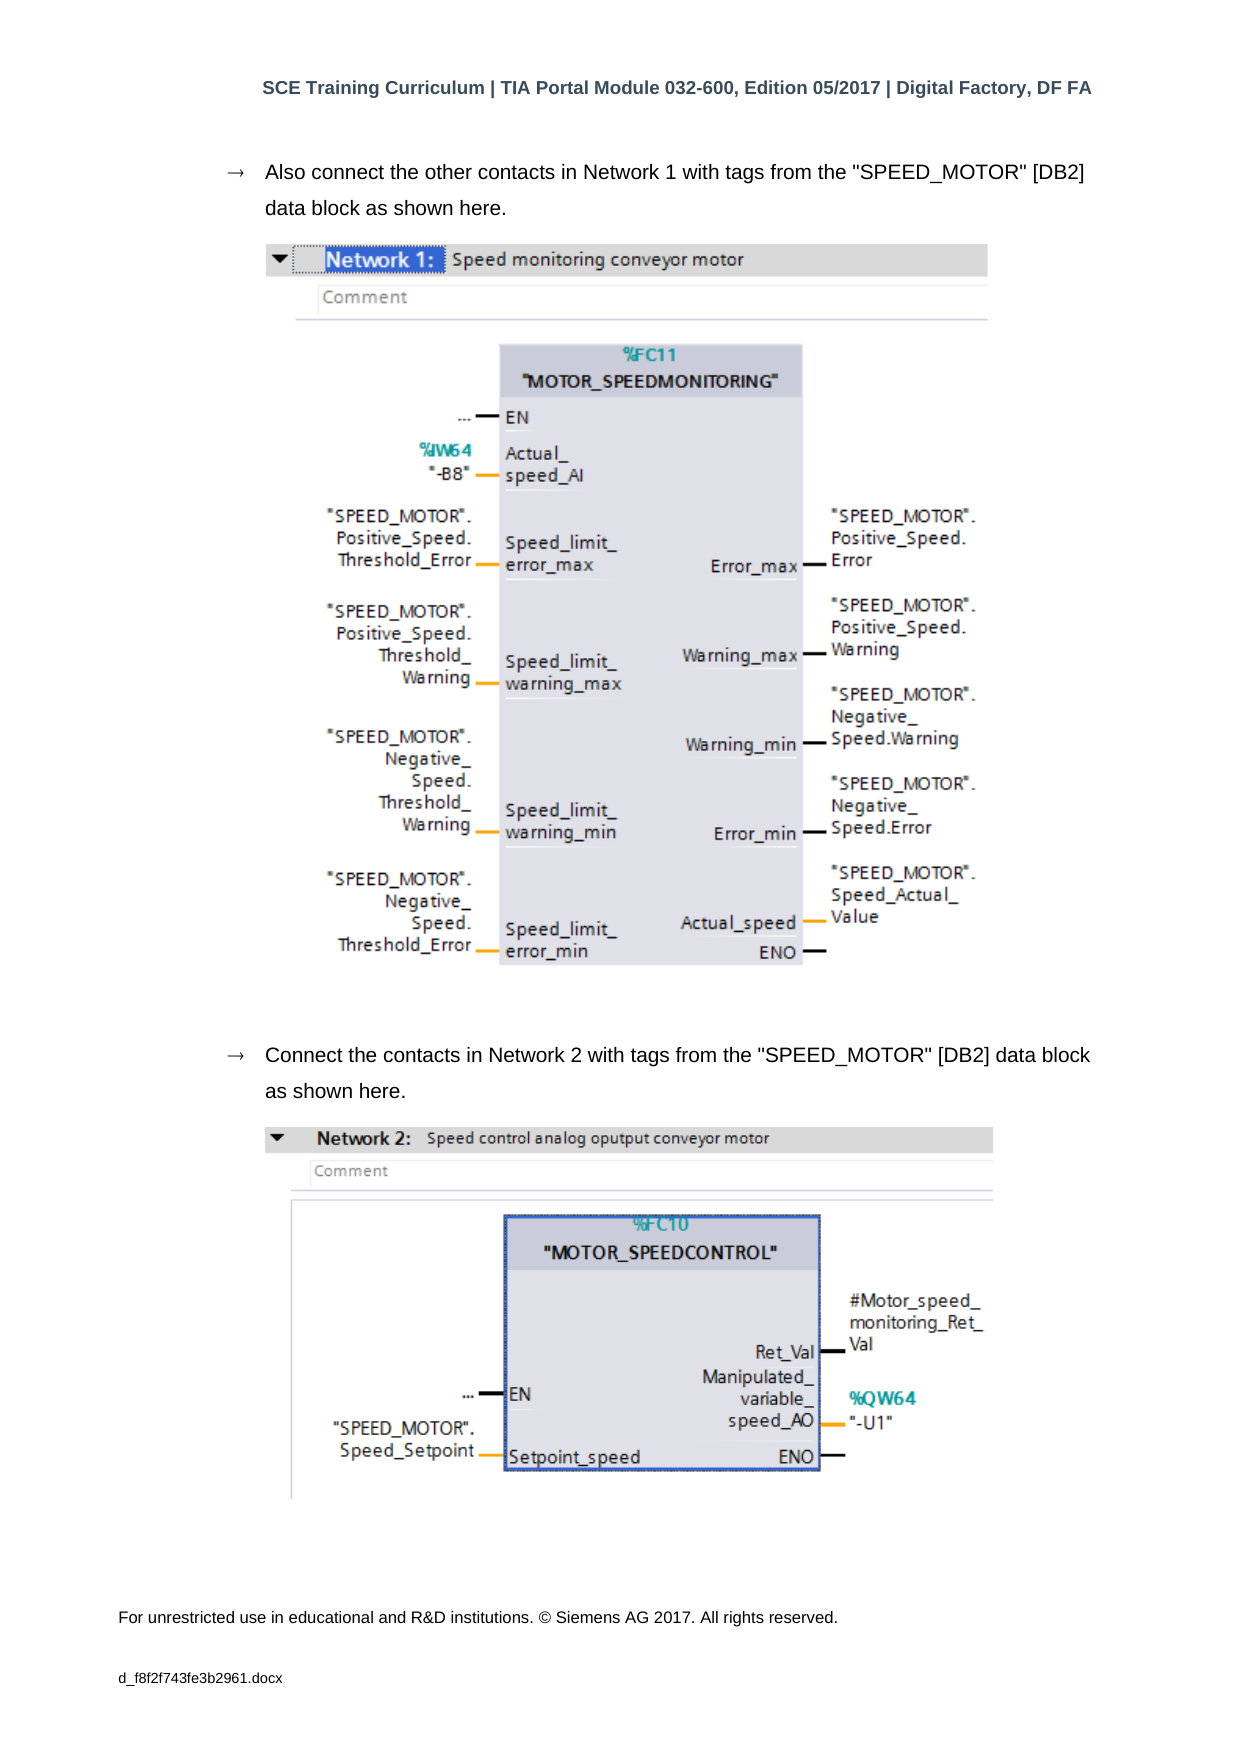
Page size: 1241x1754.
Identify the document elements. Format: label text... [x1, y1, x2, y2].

text Connect the contacts in Network 2 with tags from the "SPEED_MOTOR" [DB2] data block as shown here. [227, 1043, 1092, 1103]
picture [265, 244, 988, 970]
text Also connect the other contacts in Network 1 with tags from the "SPEED_MOTOR" [DB2] data block as shown here. [227, 160, 1092, 220]
picture [265, 1127, 993, 1499]
